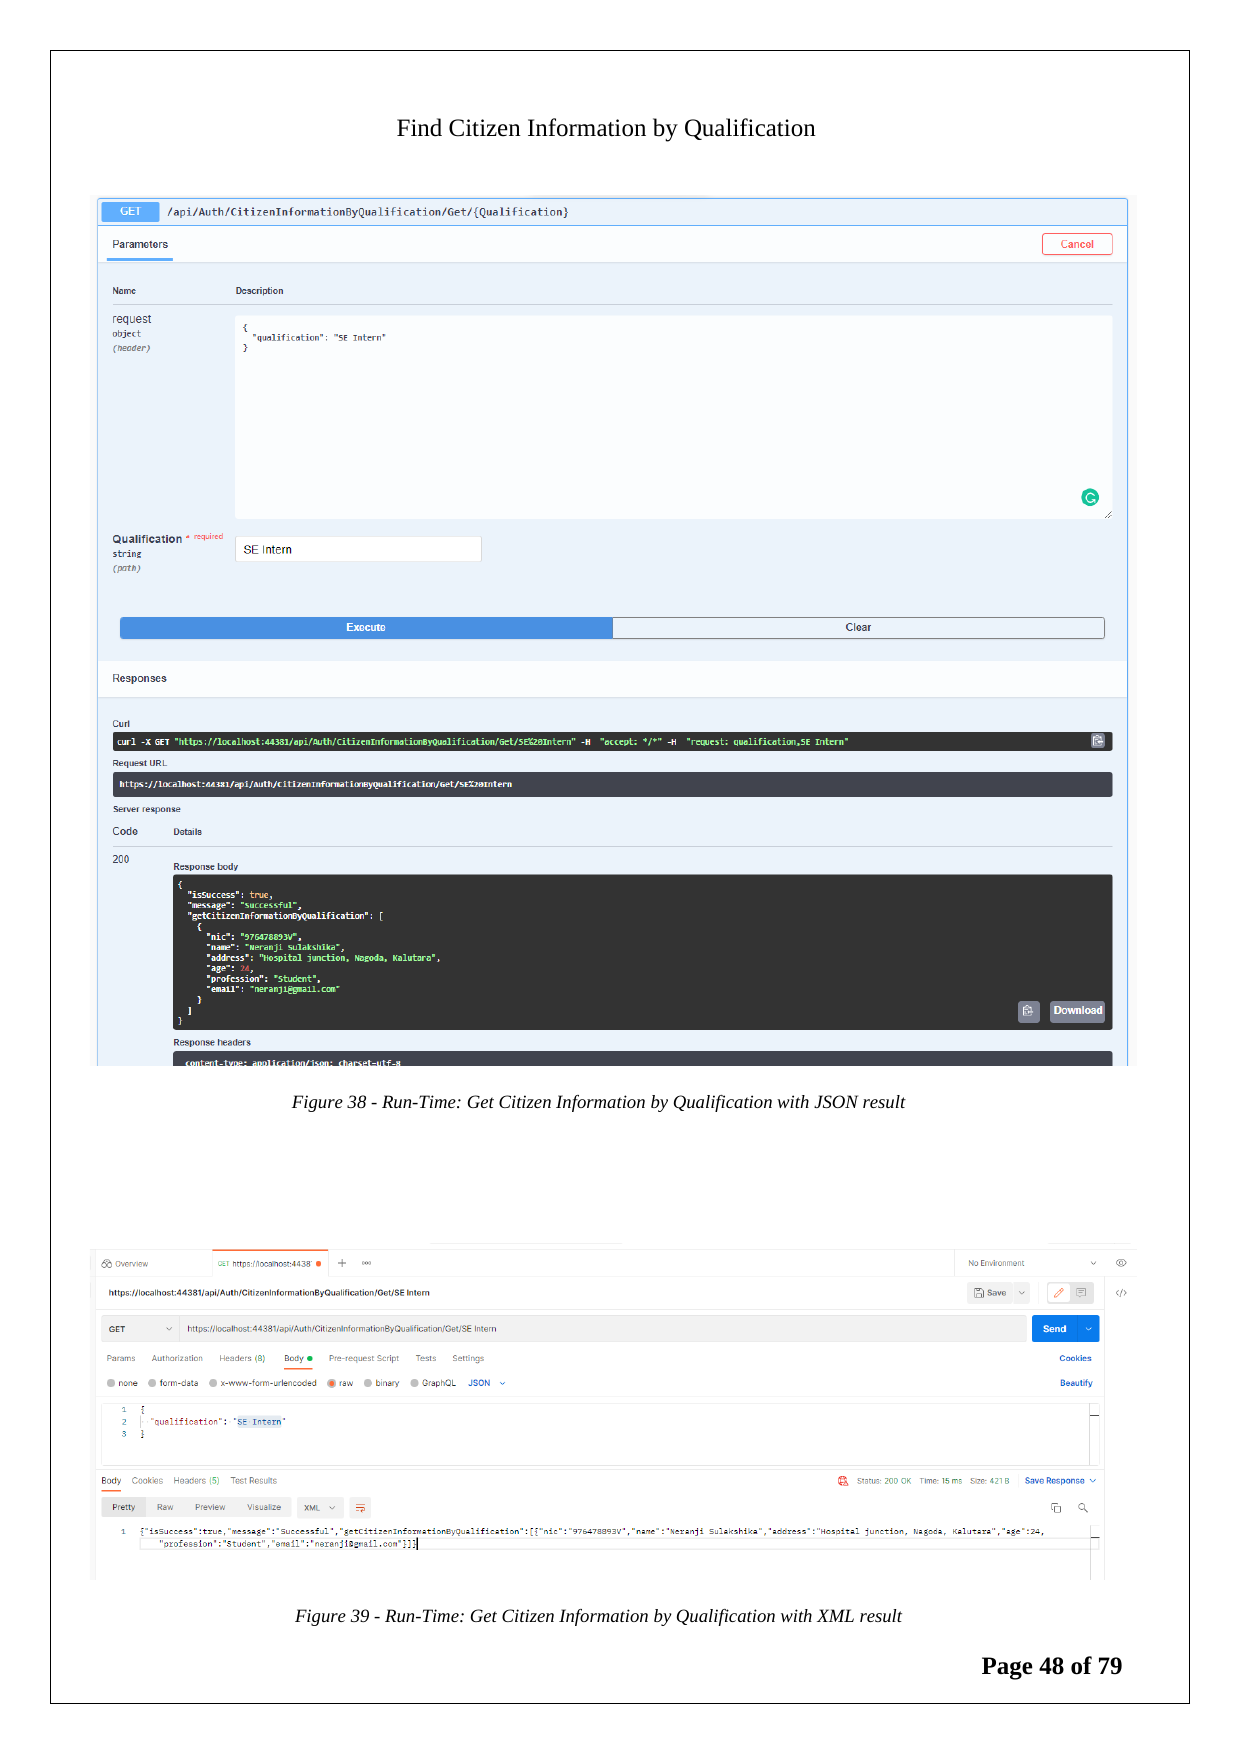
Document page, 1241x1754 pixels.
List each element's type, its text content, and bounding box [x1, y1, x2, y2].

picture [89, 195, 1137, 1066]
text Find Citizen Information by Qualification [90, 113, 1122, 142]
picture [89, 1243, 1137, 1580]
text Figure 38 - Run-Time: Get Citizen Information by Qualification with JSON result [75, 1091, 1122, 1112]
text Figure 39 - Run-Time: Get Citizen Information by Qualification with XML result [75, 1605, 1122, 1626]
